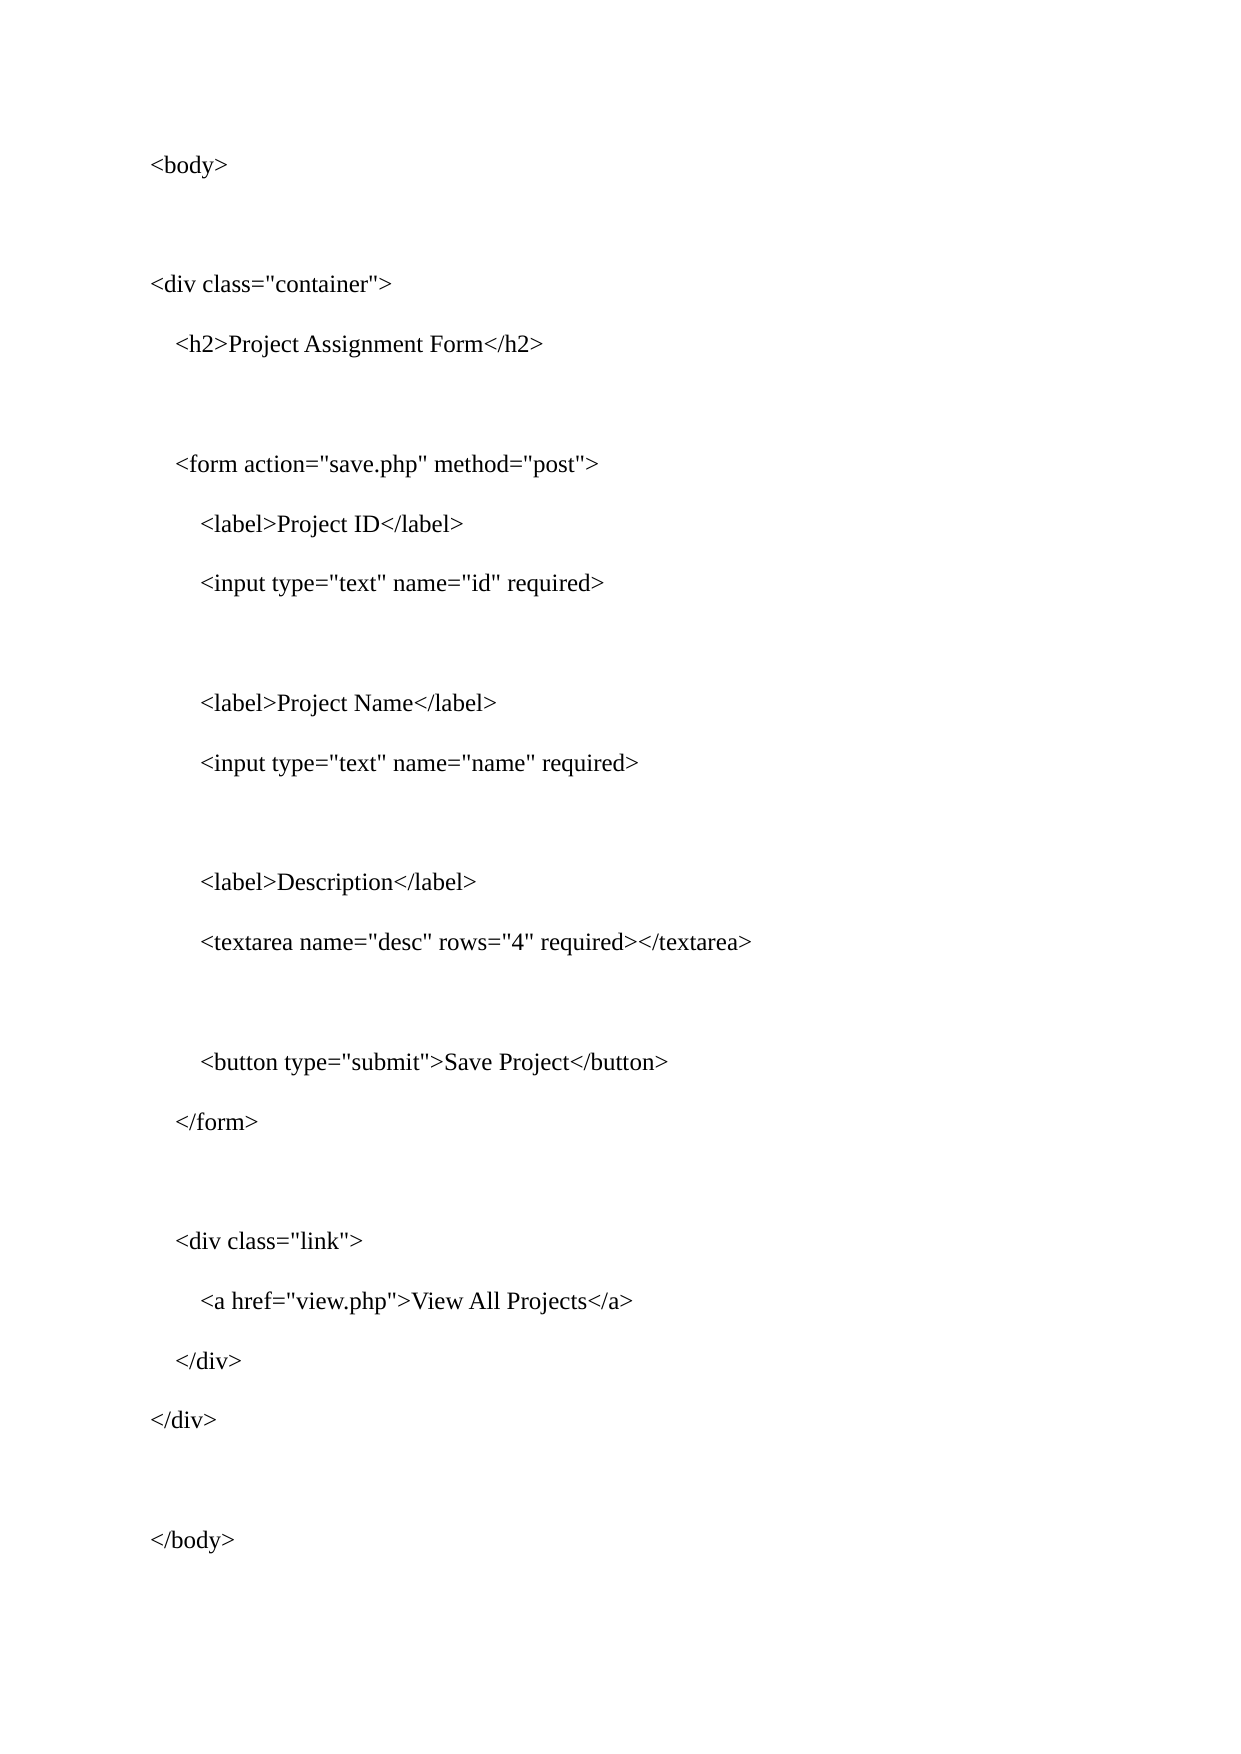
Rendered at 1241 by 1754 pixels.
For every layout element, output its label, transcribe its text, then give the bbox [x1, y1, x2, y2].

text <label>Description</label> [150, 867, 1090, 896]
text </div> [150, 1406, 1090, 1434]
text <input type="text" name="name" required> [150, 748, 1090, 777]
text <textarea name="desc" rows="4" required></textarea> [150, 927, 1090, 956]
text <h2>Project Assignment Form</h2> [150, 329, 1090, 358]
text <div class="container"> [150, 269, 1090, 298]
text <input type="text" name="id" required> [150, 568, 1090, 597]
text </form> [150, 1107, 1090, 1135]
text <form action="save.php" method="post"> [150, 449, 1090, 478]
text <label>Project ID</label> [150, 509, 1090, 537]
text <div class="link"> [150, 1226, 1090, 1255]
text <label>Project Name</label> [150, 688, 1090, 717]
text <a href="view.php">View All Projects</a> [150, 1286, 1090, 1315]
text </body> [150, 1525, 1090, 1554]
text <button type="submit">Save Project</button> [150, 1047, 1090, 1076]
text </div> [150, 1346, 1090, 1374]
text <body> [150, 150, 1090, 179]
